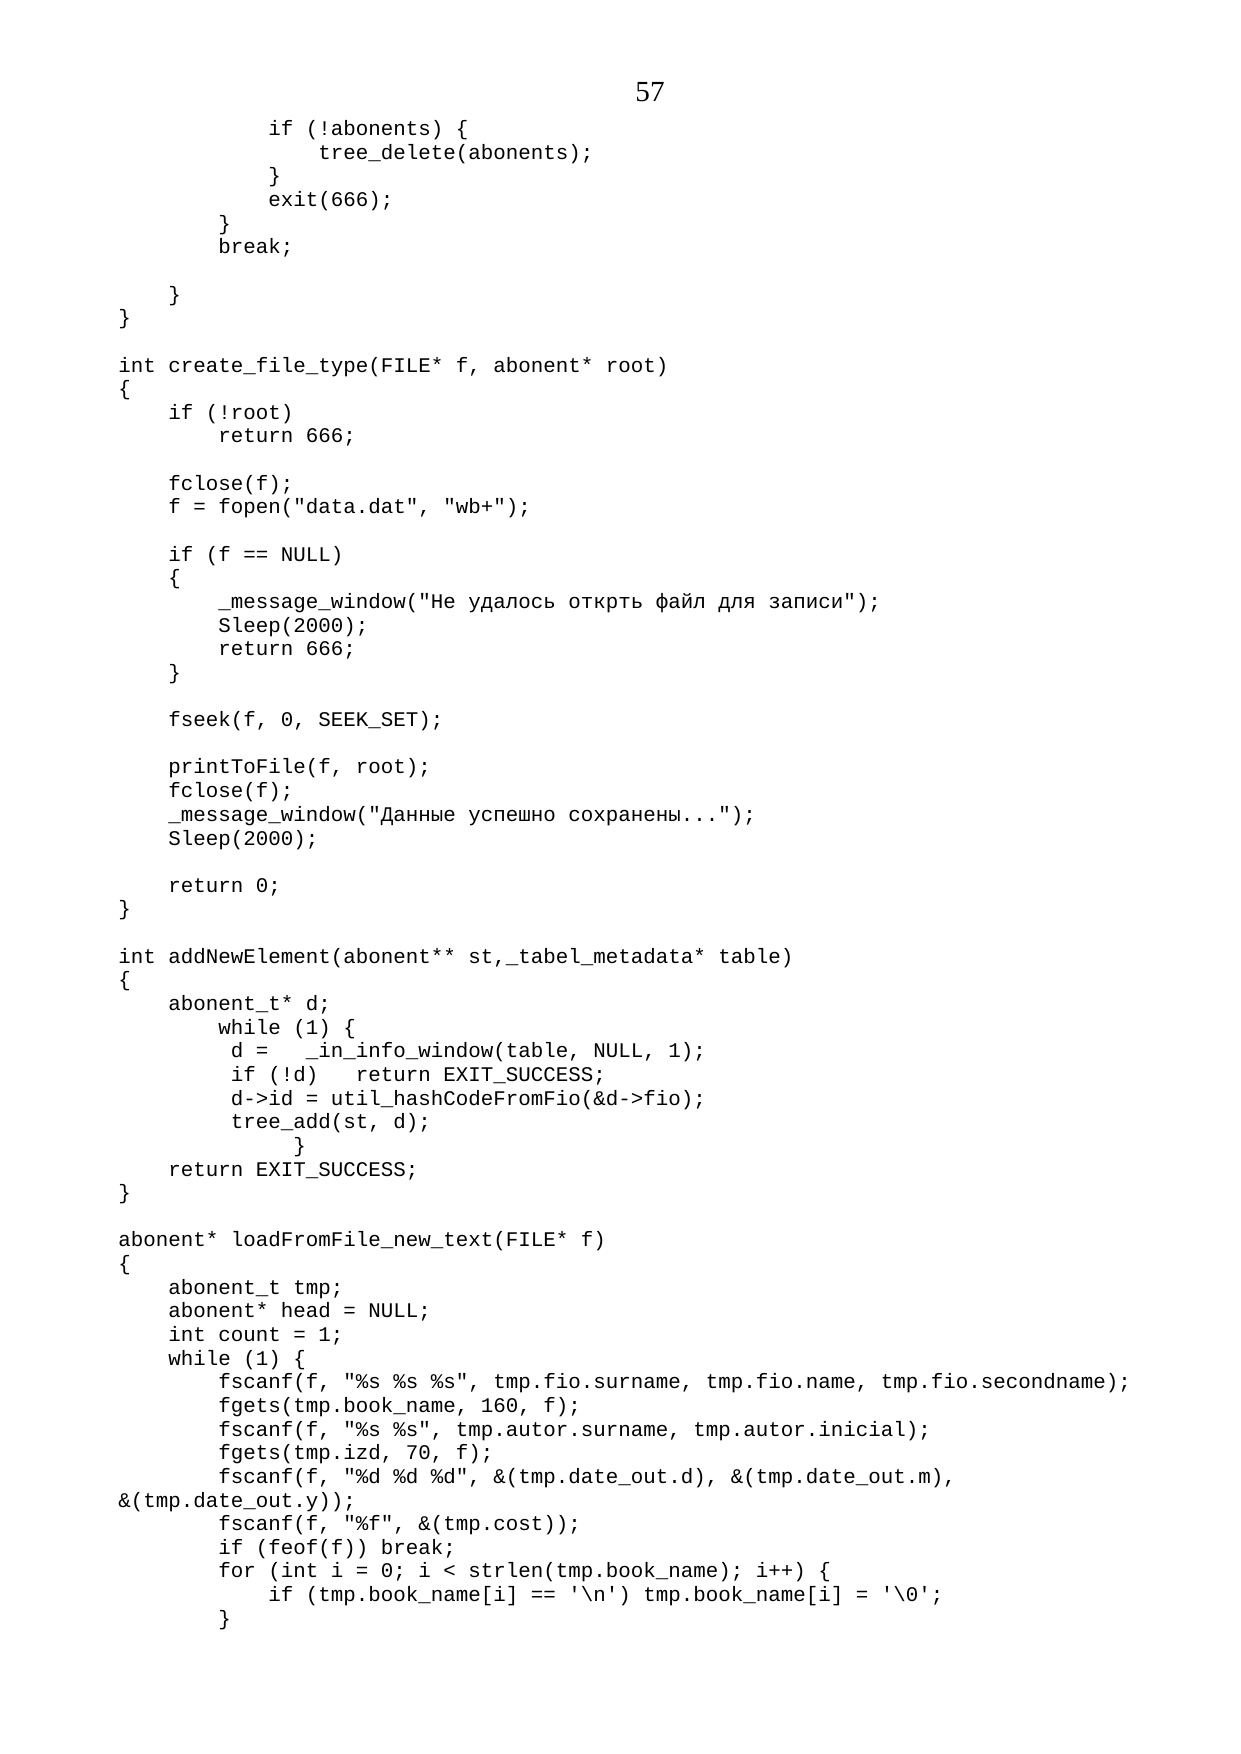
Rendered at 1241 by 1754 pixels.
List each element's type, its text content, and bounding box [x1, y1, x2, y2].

text fclose(f); [118, 473, 1181, 496]
text return 666; [118, 426, 1181, 449]
text while (1) { [118, 1348, 1181, 1371]
text } [118, 898, 1181, 922]
text printToFile(f, root); [118, 757, 1181, 780]
text if (!abonents) { [118, 118, 1181, 142]
text } [118, 1182, 1181, 1206]
text } [118, 213, 1181, 236]
text int create_file_type(FILE* f, abonent* root) [118, 354, 1181, 378]
text int аddNewElement(abonent** st,_tabel_metadata* table) [118, 946, 1181, 969]
text _message_window("Данные успешно сохранены..."); [118, 804, 1181, 827]
text int count = 1; [118, 1324, 1181, 1348]
text abonent* head = NULL; [118, 1300, 1181, 1324]
text fscanf(f, "%f", &(tmp.cost)); [118, 1513, 1181, 1537]
text } [118, 307, 1181, 331]
text } [118, 1135, 1181, 1158]
text } [118, 662, 1181, 686]
text if (tmp.book_name[i] == '\n') tmp.book_name[i] = '\0'; [118, 1584, 1181, 1608]
text d = _in_info_window(table, NULL, 1); [118, 1040, 1181, 1064]
text abonent_t tmp; [118, 1277, 1181, 1300]
text return 666; [118, 638, 1181, 662]
text fscanf(f, "%s %s %s", tmp.fio.surname, tmp.fio.name, tmp.fio.secondname); [118, 1371, 1181, 1395]
text { [118, 969, 1181, 993]
text if (feof(f)) break; [118, 1537, 1181, 1561]
text if (!root) [118, 402, 1181, 426]
text return 0; [118, 875, 1181, 898]
text fscanf(f, "%d %d %d", &(tmp.date_out.d), &(tmp.date_out.m), &(tmp.date_out.y)); [118, 1466, 1181, 1513]
text fscanf(f, "%s %s", tmp.autor.surname, tmp.autor.inicial); [118, 1419, 1181, 1442]
text abonent_t* d; [118, 993, 1181, 1017]
text Sleep(2000); [118, 827, 1181, 851]
text for (int i = 0; i < strlen(tmp.book_name); i++) { [118, 1561, 1181, 1584]
text return EXIT_SUCCESS; [118, 1158, 1181, 1182]
text fgets(tmp.izd, 70, f); [118, 1442, 1181, 1466]
text { [118, 567, 1181, 591]
text { [118, 1253, 1181, 1277]
text if (f == NULL) [118, 544, 1181, 567]
text if (!d) return EXIT_SUCCESS; [118, 1064, 1181, 1088]
text Sleep(2000); [118, 615, 1181, 638]
text fgets(tmp.book_name, 160, f); [118, 1395, 1181, 1419]
text } [118, 165, 1181, 189]
text tree_delete(abonents); [118, 142, 1181, 165]
text tree_add(st, d); [118, 1111, 1181, 1135]
text } [118, 284, 1181, 307]
text } [118, 1608, 1181, 1631]
text d->id = util_hashCodeFromFio(&d->fio); [118, 1088, 1181, 1111]
text abonent* loadFromFile_new_text(FILE* f) [118, 1229, 1181, 1253]
text fseek(f, 0, SEEK_SET); [118, 709, 1181, 733]
text f = fopen("data.dat", "wb+"); [118, 496, 1181, 520]
text _message_window("Не удалось открть файл для записи"); [118, 591, 1181, 615]
text fclose(f); [118, 780, 1181, 804]
text exit(666); [118, 189, 1181, 213]
text while (1) { [118, 1017, 1181, 1040]
text { [118, 378, 1181, 402]
text break; [118, 236, 1181, 260]
